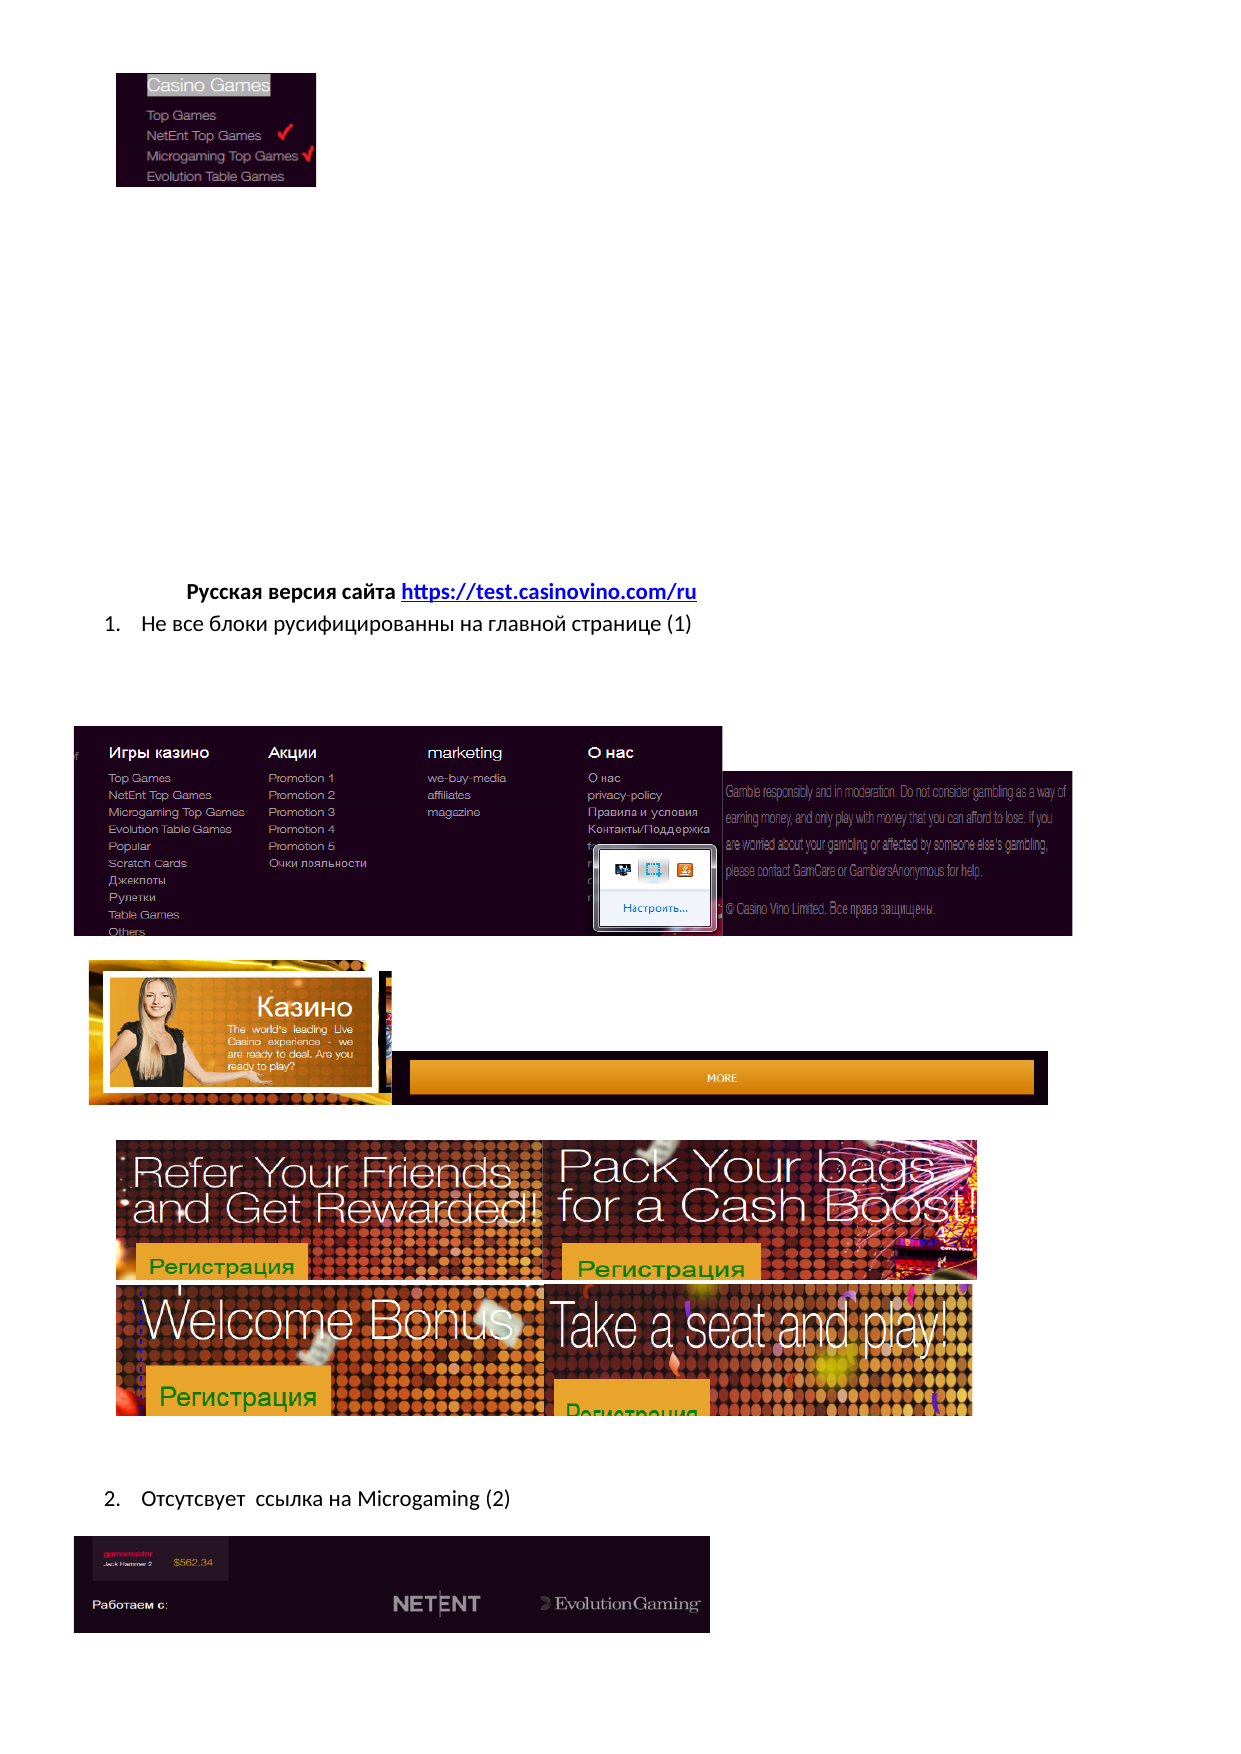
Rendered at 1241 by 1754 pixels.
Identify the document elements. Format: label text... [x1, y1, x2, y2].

list Отсутсвует ссылка на Microgaming (2) [103, 1484, 1196, 1512]
picture [116, 1284, 973, 1416]
list Русская версия сайта https://test.casinovino.com/ru [155, 577, 1196, 605]
list Не все блоки русифицированны на главной странице (1) [103, 609, 1196, 637]
picture [73, 726, 1073, 936]
picture [73, 1536, 710, 1633]
picture [88, 960, 1048, 1105]
picture [116, 73, 317, 187]
picture [116, 1140, 977, 1280]
